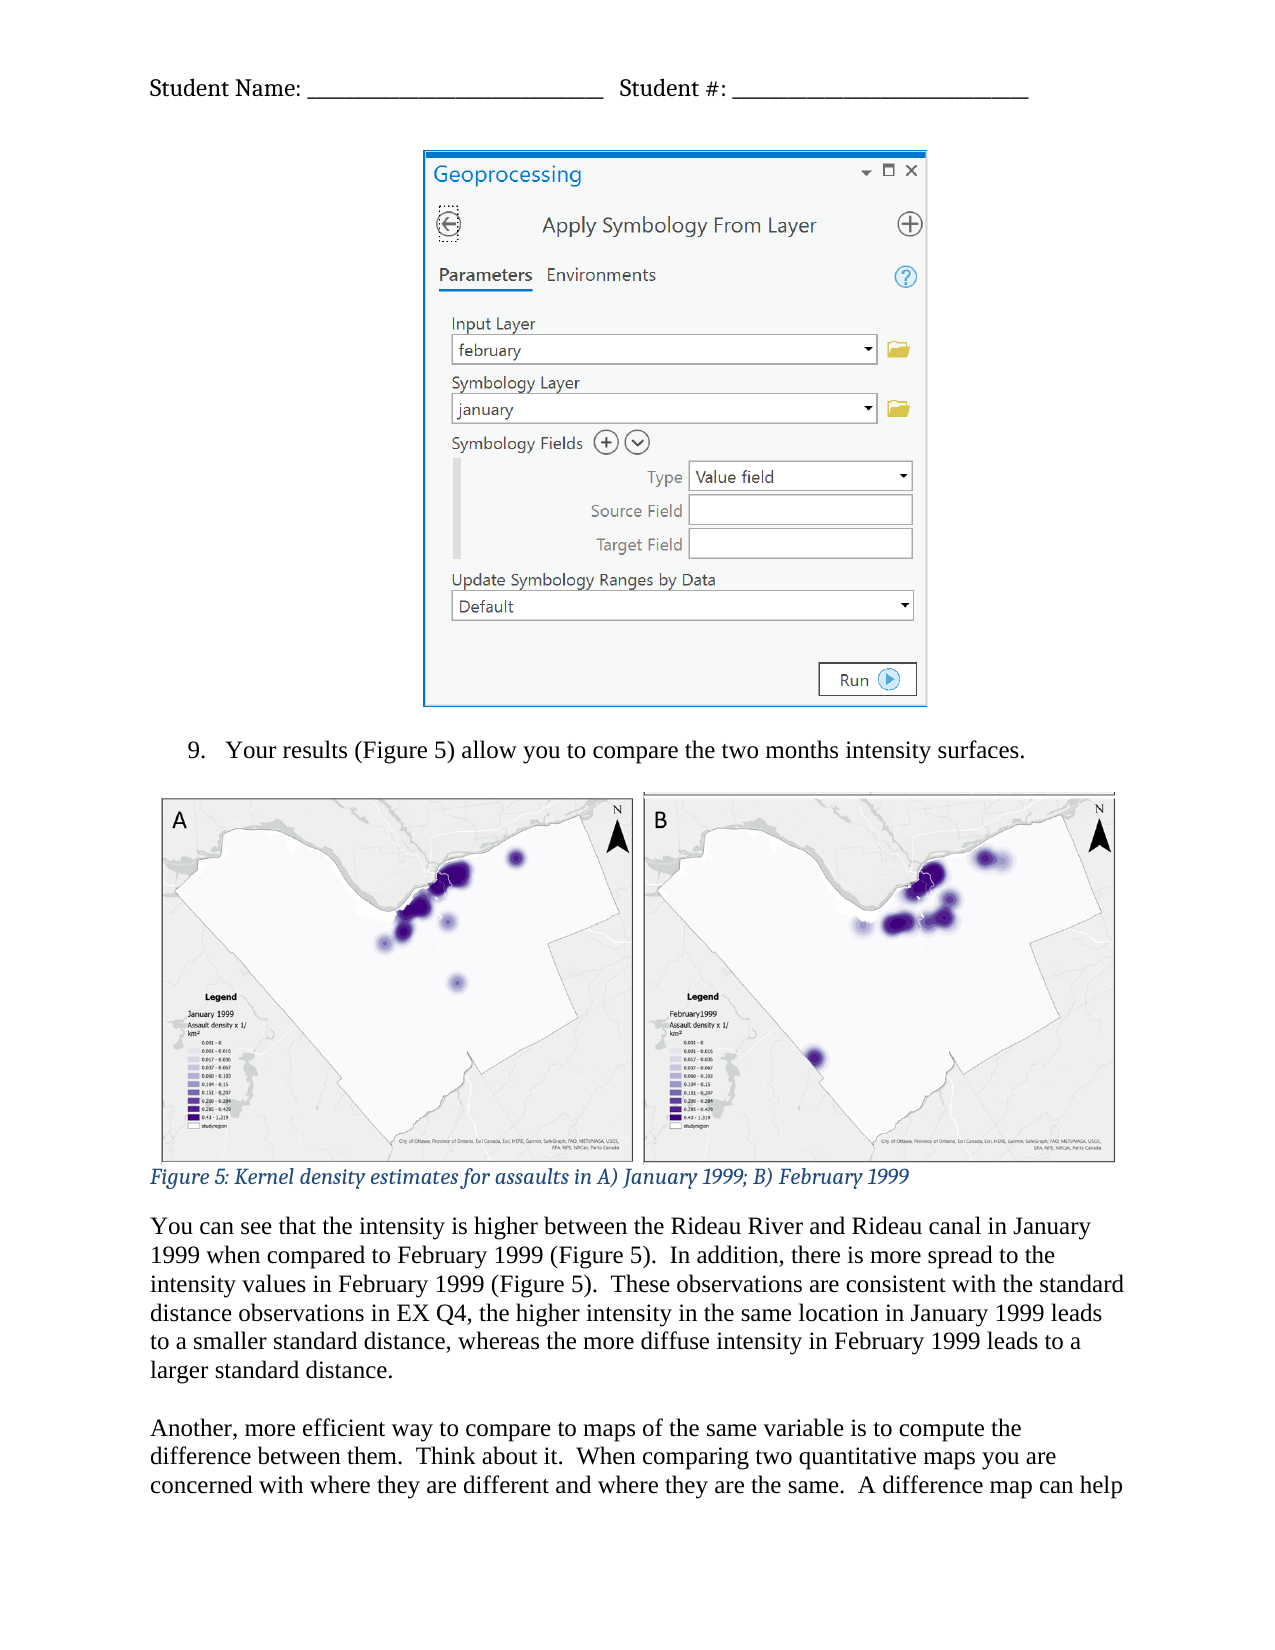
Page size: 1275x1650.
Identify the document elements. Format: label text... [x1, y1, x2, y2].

list Your results (Figure 5) allow you to compare the two months intensity surfaces. [187, 735, 1125, 764]
picture [423, 150, 928, 707]
text You can see that the intensity is higher between the Rideau River and Rideau canal in January 1999 when compared to February 1999 (Figure 5). In addition, there is more spread to the intensity values in February 1999 (Figure 5). These observations are consistent with the standard distance observations in EX Q4, the higher intensity in the same location in January 1999 leads to a smaller standard distance, whereas the more diffuse intensity in February 1999 leads to a larger standard distance. [150, 1211, 1125, 1384]
picture [155, 792, 1120, 1165]
text Figure 5: Kernel density estimates for assaults in A) January 1999; B) February 1999 [150, 1164, 1125, 1191]
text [150, 1413, 1125, 1499]
